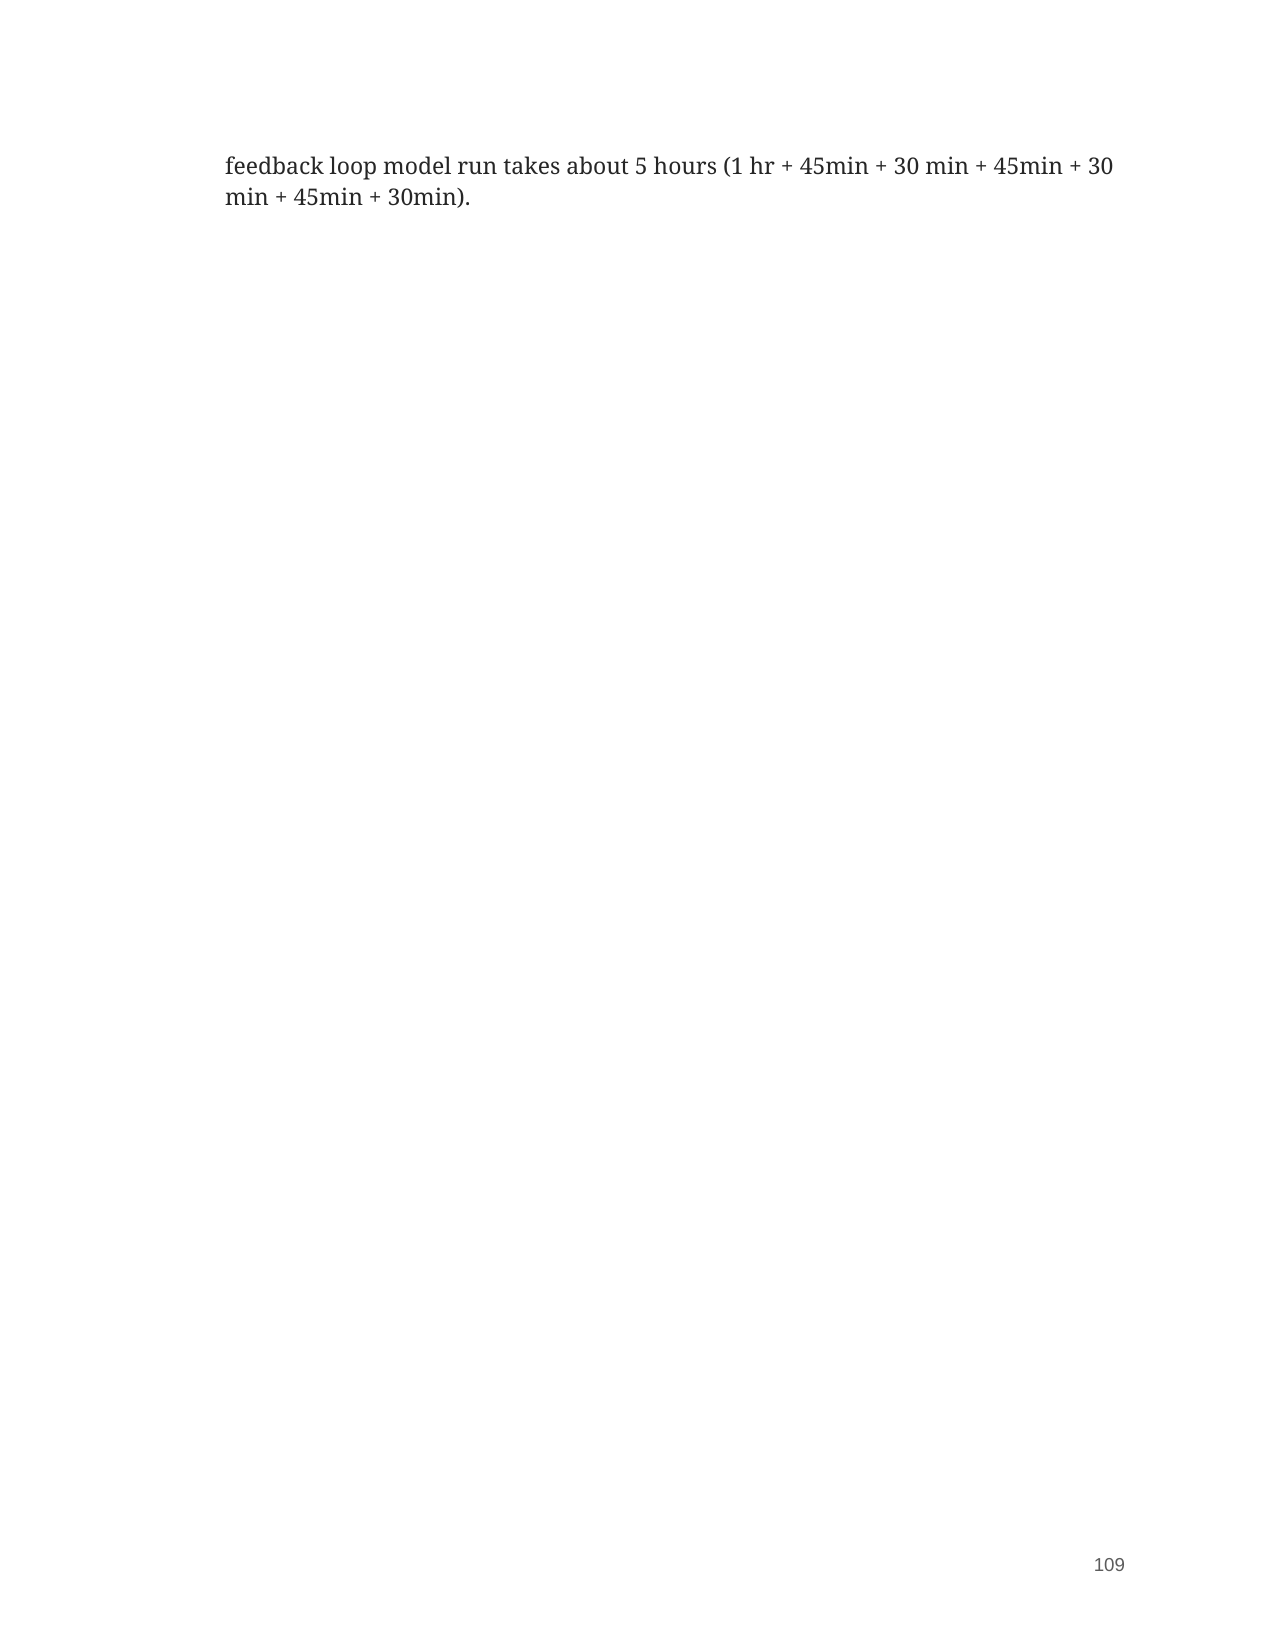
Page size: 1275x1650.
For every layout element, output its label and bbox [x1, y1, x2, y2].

list [187, 150, 1125, 212]
